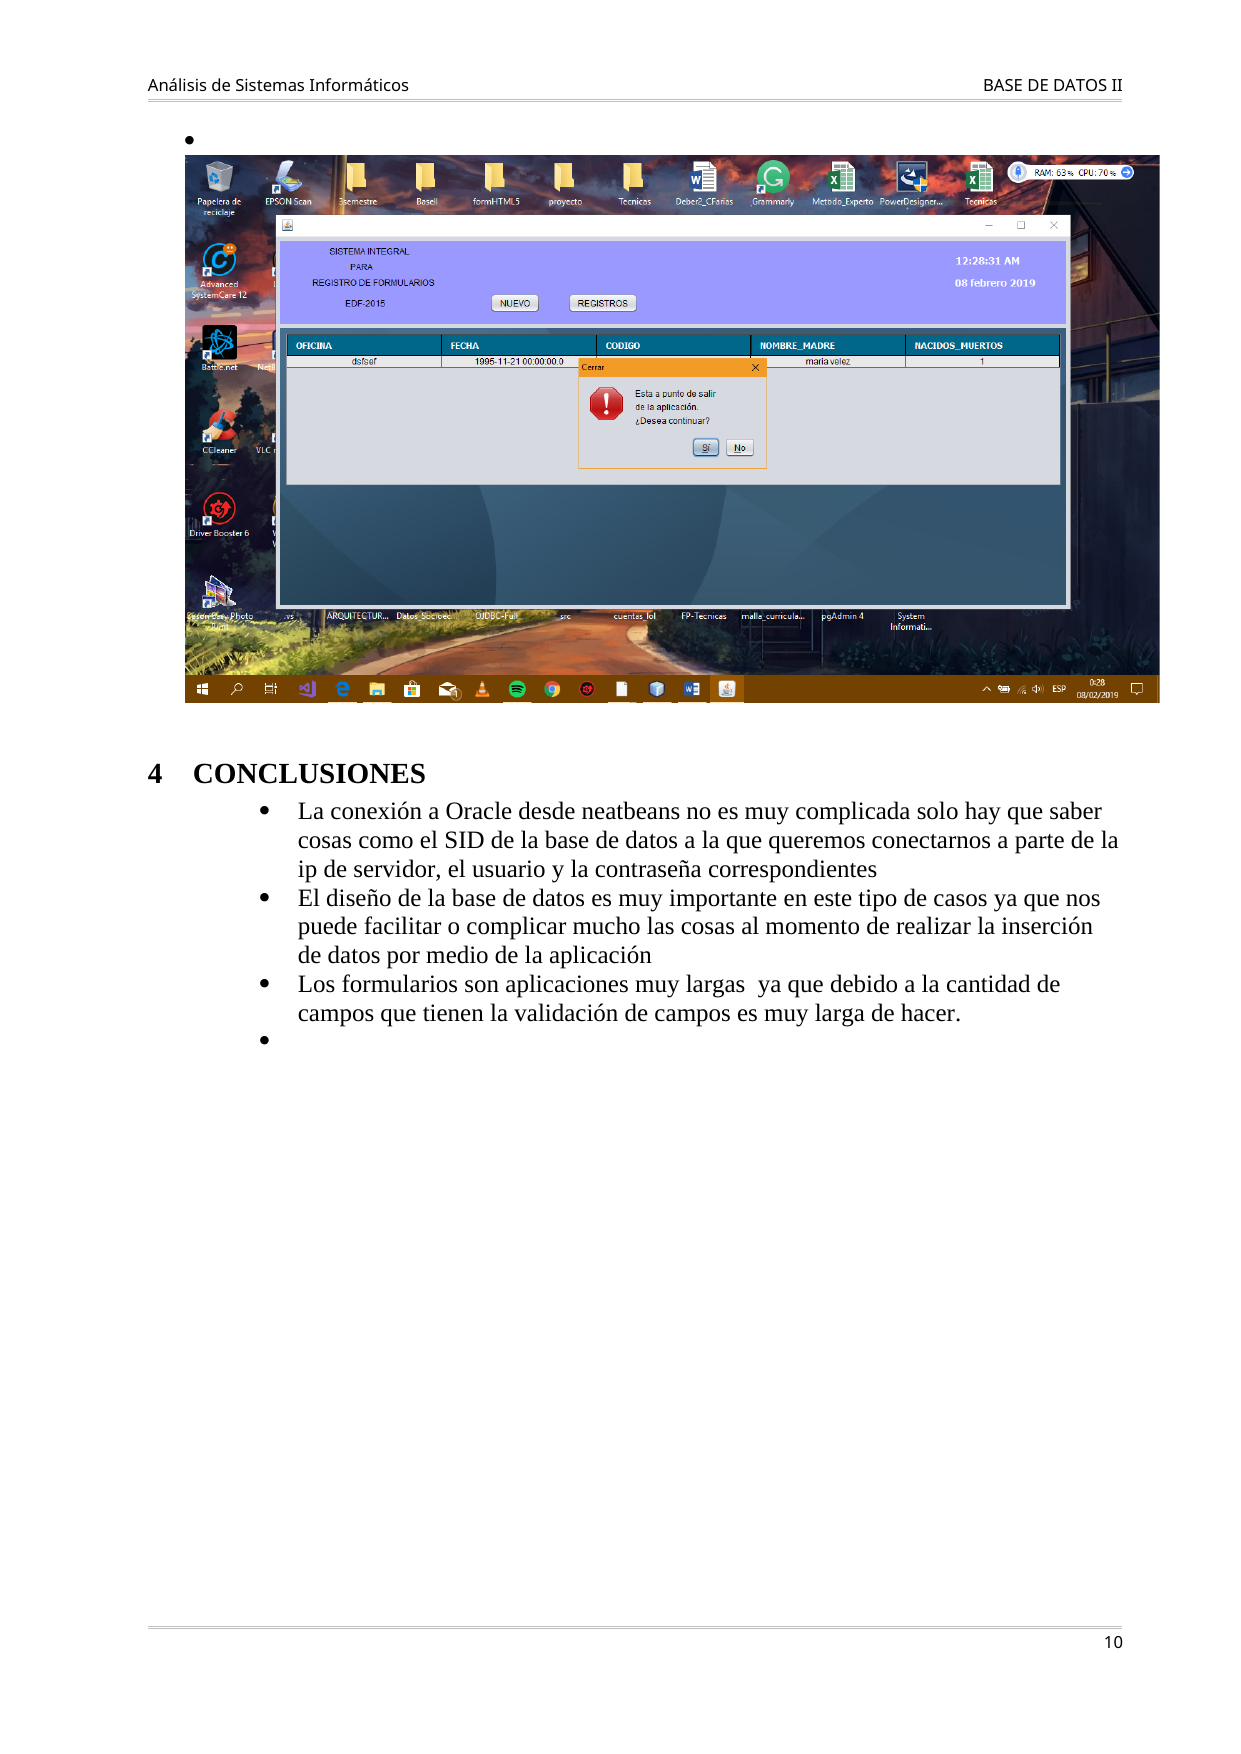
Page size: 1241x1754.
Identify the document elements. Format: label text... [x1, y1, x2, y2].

list La conexión a Oracle desde neatbeans no es muy complicada solo hay que saber cosas como el SID de la base de datos a la que queremos conectarnos a parte de la ip de servidor, el usuario y la contraseña correspondientes [260, 796, 1122, 883]
list Los formularios son aplicaciones muy largas ya que debido a la cantidad de campos que tienen la validación de campos es muy larga de hacer. [260, 969, 1122, 1026]
subtitle CONCLUSIONES [148, 757, 1122, 790]
list El diseño de la base de datos es muy importante en este tipo de casos ya que nos puede facilitar o complicar mucho las cosas al momento de realizar la inserción de datos por medio de la aplicación [260, 883, 1122, 969]
picture [185, 155, 1160, 703]
